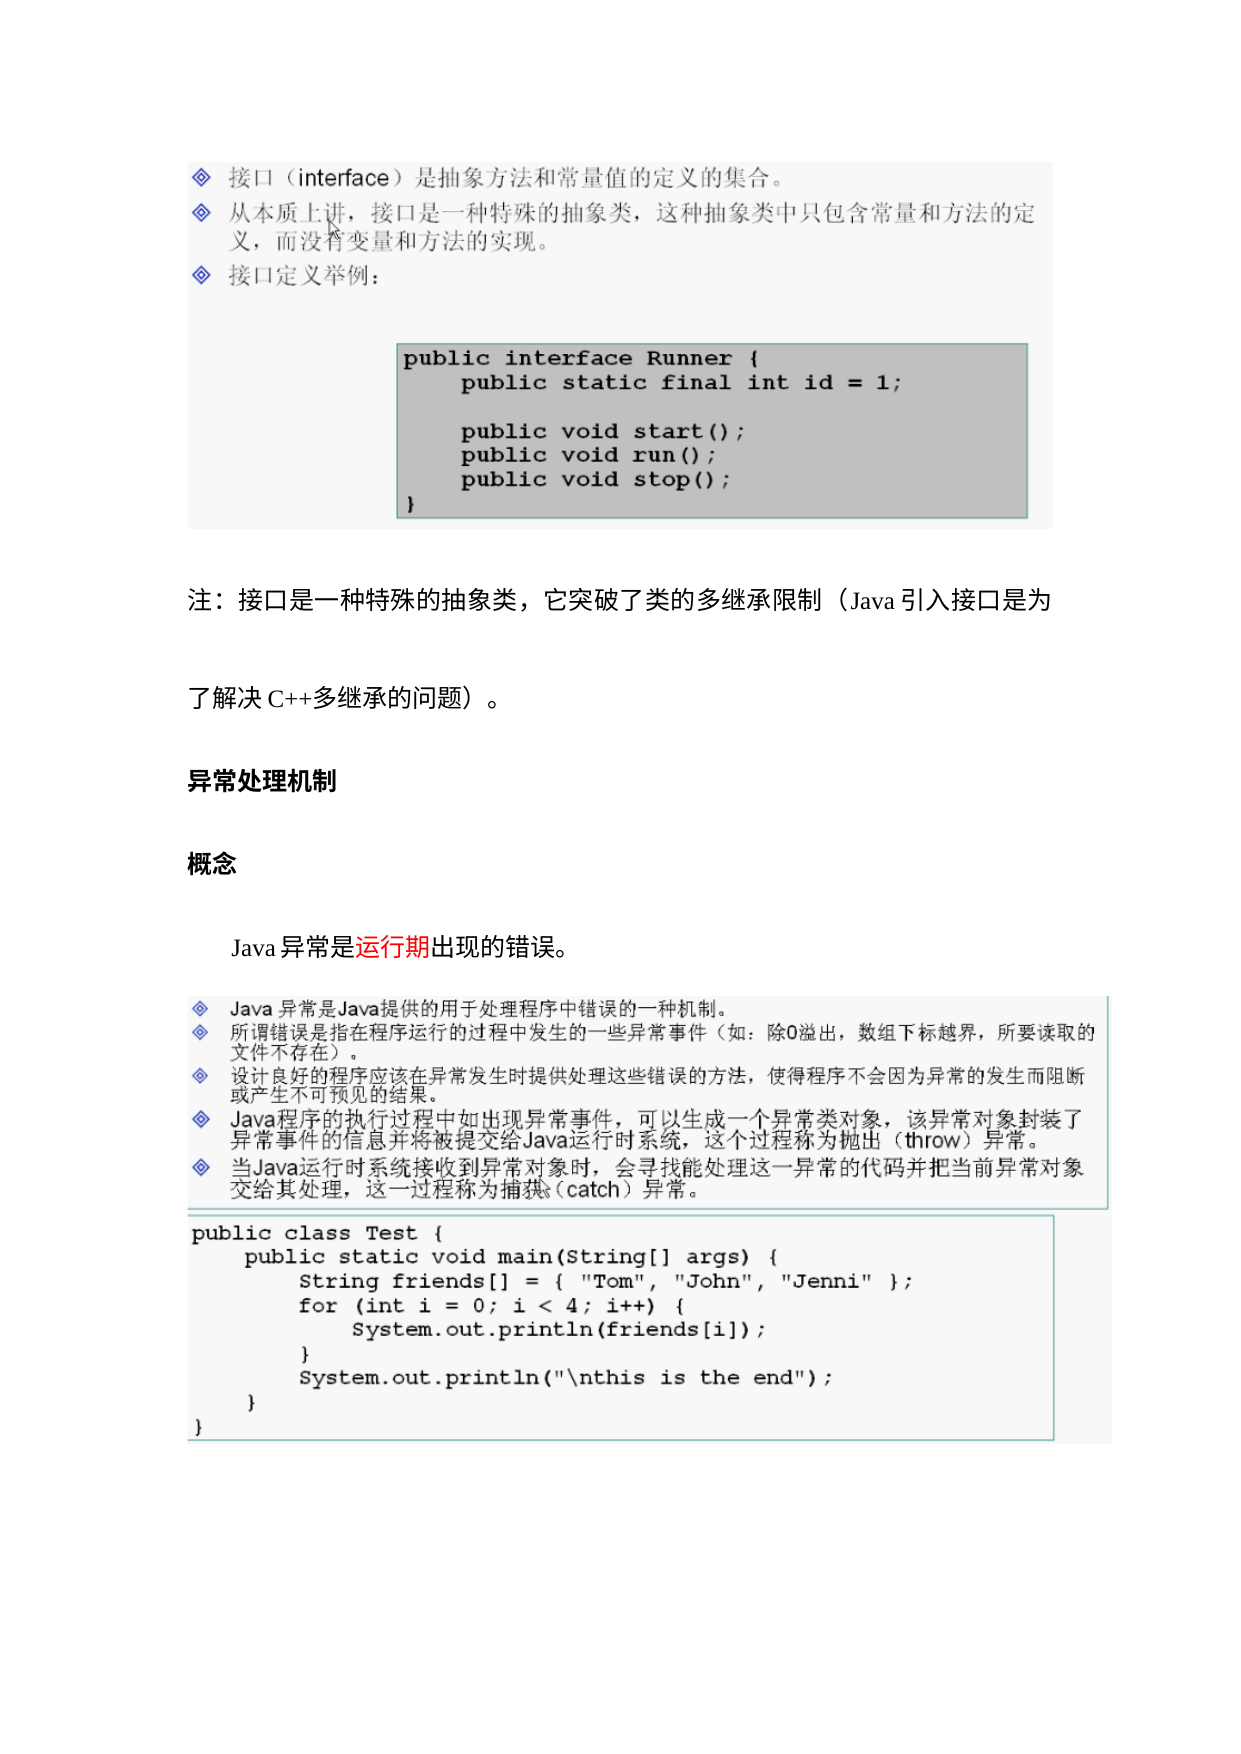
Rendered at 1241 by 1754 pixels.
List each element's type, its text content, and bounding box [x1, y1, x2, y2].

text Java异常是运行期出现的错误。 [187, 913, 1053, 978]
subtitle 概念 [187, 830, 1053, 895]
picture [187, 162, 1053, 529]
text 注：接口是一种特殊的抽象类，它突破了类的多继承限制（Java引入接口是为了解决C++多继承的问题）。 [187, 566, 1053, 729]
picture [187, 996, 1113, 1444]
subtitle 异常处理机制 [187, 747, 1053, 812]
